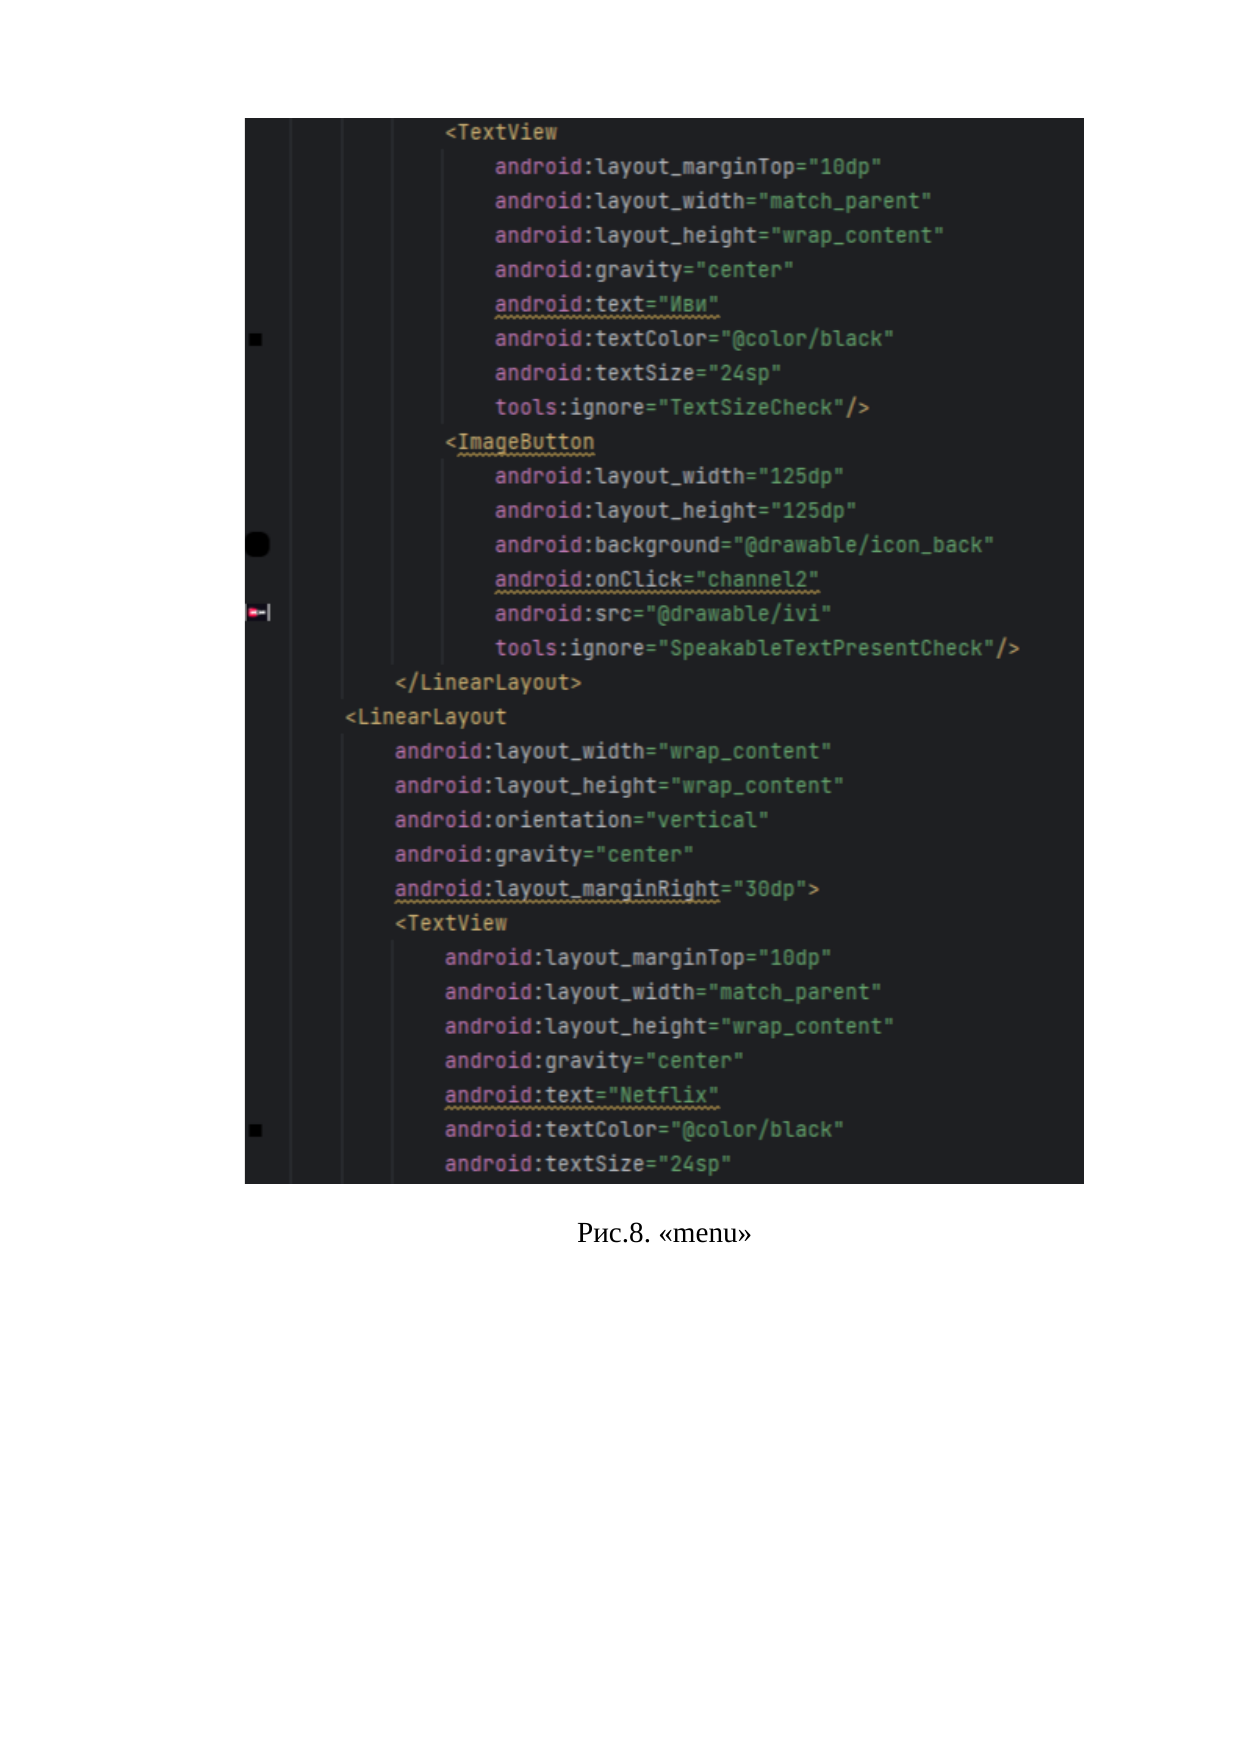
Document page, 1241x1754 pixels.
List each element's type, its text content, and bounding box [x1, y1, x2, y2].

text Рис.8. «menu» [177, 1215, 1152, 1249]
picture [244, 118, 1084, 1184]
